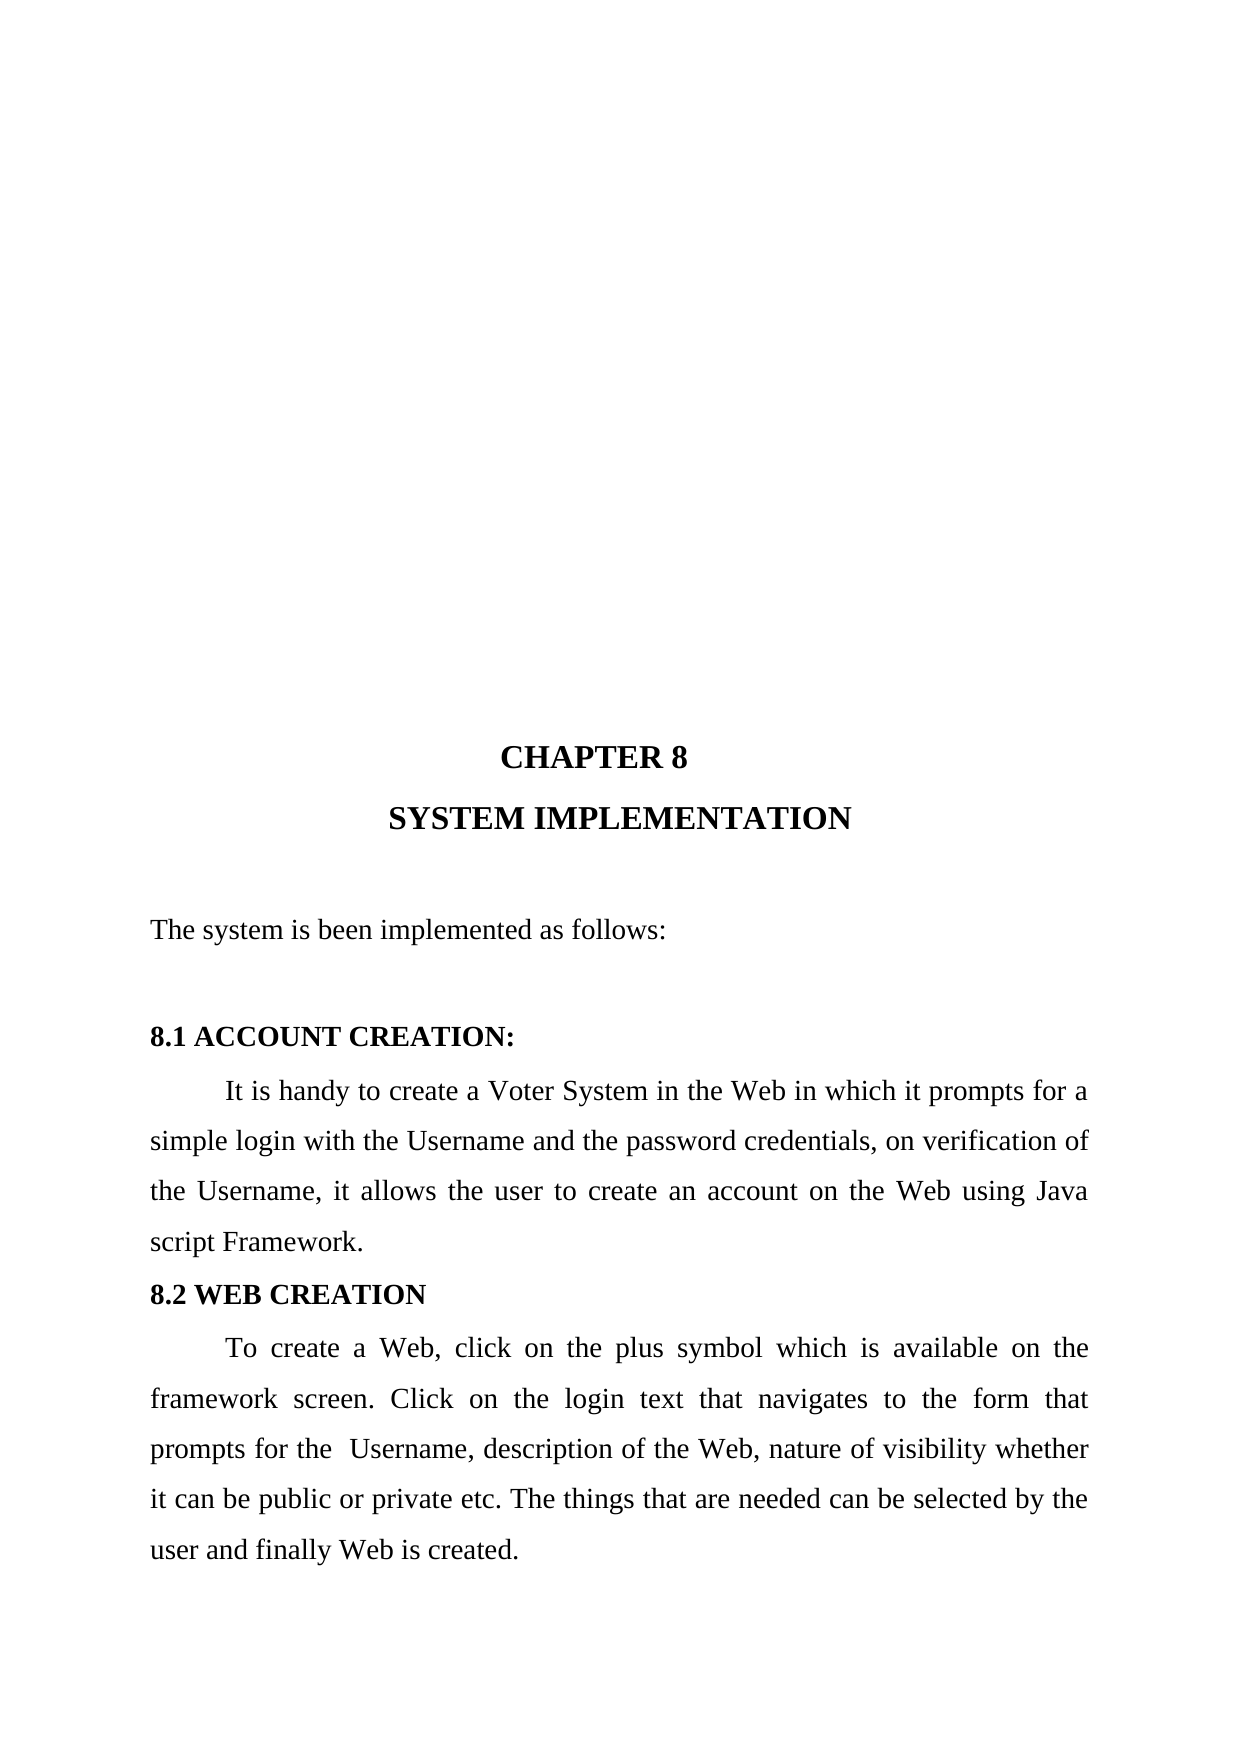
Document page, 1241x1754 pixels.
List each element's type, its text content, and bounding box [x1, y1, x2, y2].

text 8.1 ACCOUNT CREATION: [150, 1019, 1090, 1053]
text It is handy to create a Voter System in the Web in which it prompts for a simple login with the Username and the password credentials, on verification of the Username, it allows the user to create an account on the Web using Java script Framework. [150, 1073, 1090, 1257]
text CHAPTER 8 [375, 738, 1090, 776]
text The system is been implemented as follows: [150, 912, 1090, 946]
text 8.2 WEB CREATION [150, 1277, 1090, 1311]
text To create a Web, click on the plus symbol which is available on the framework screen. Click on the login text that navigates to the form that prompts for the Username, description of the Web, nature of visibility whether it can be public or private etc. The things that are needed can be selected by the user and finally Web is created. [150, 1331, 1090, 1565]
text SYSTEM IMPLEMENTATION [150, 798, 1090, 837]
